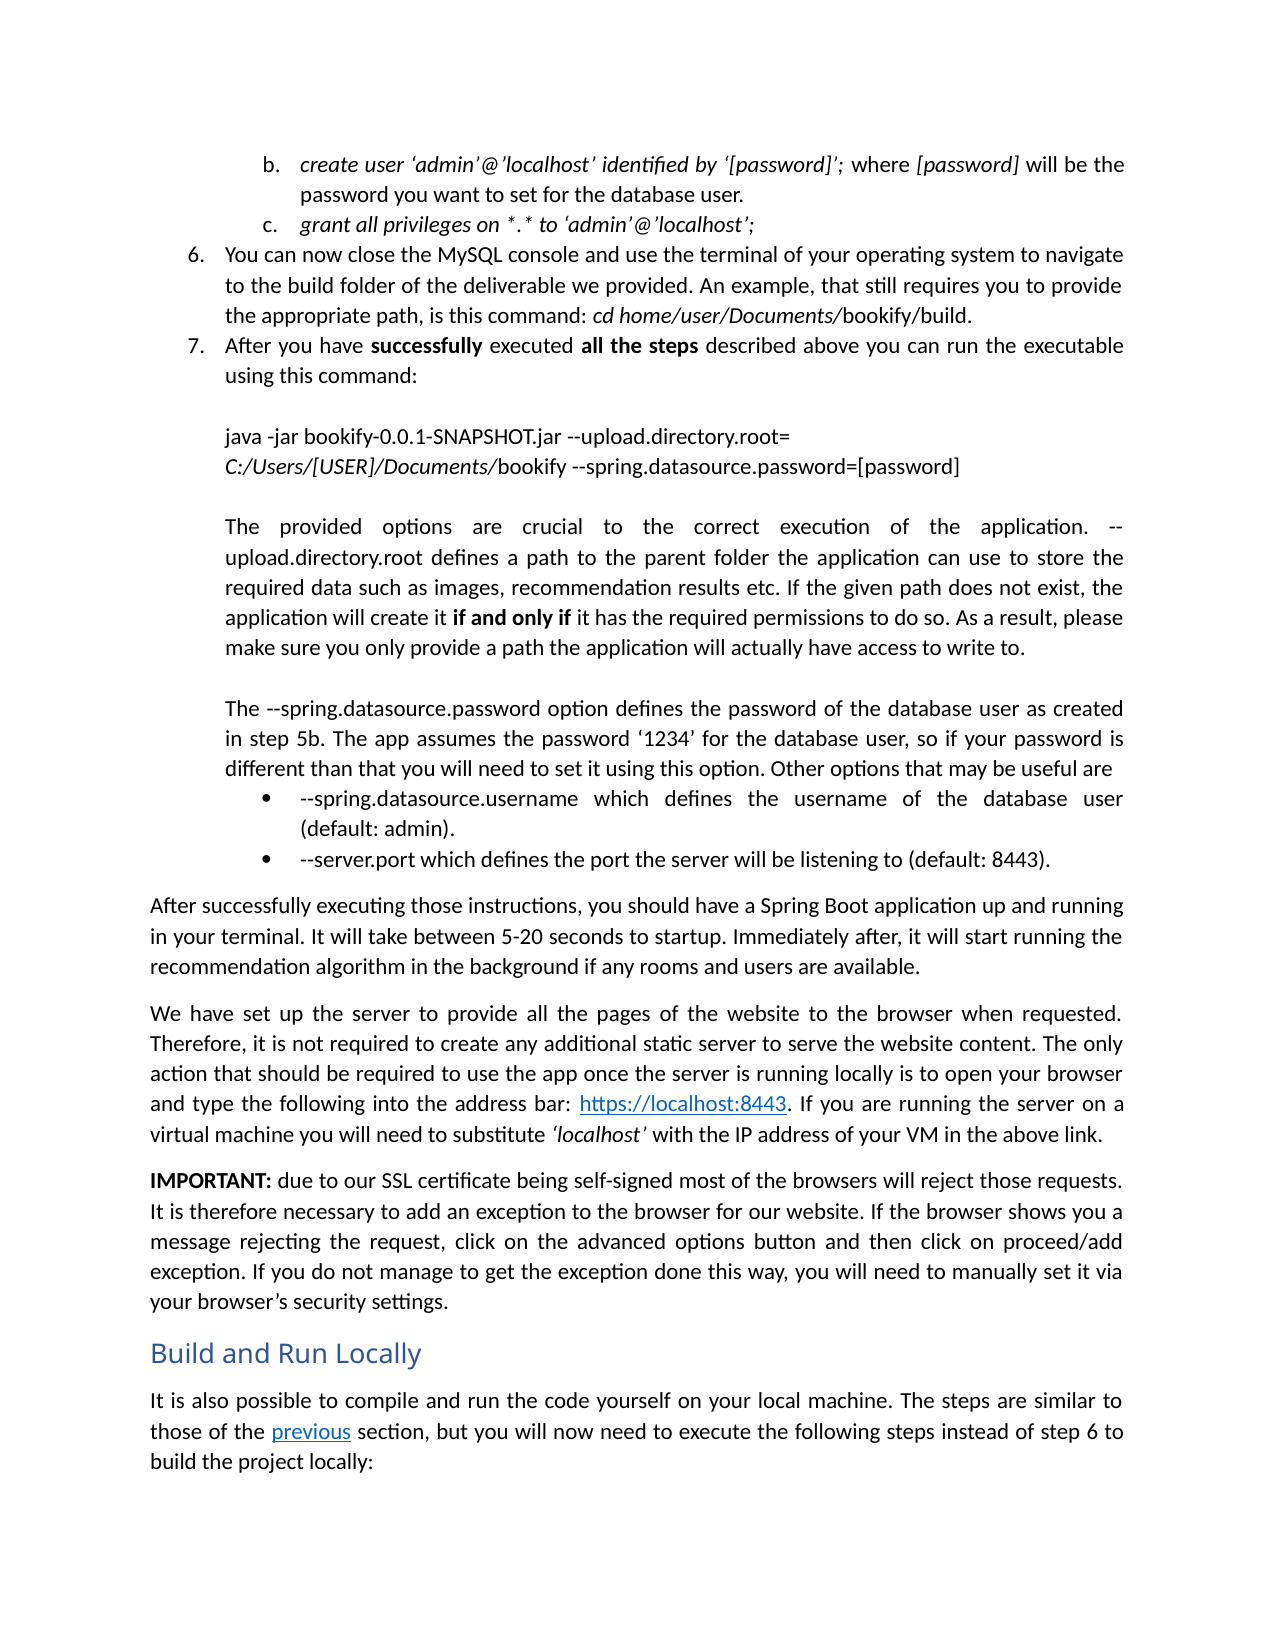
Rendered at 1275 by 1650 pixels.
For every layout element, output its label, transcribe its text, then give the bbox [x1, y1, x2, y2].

list create user ‘admin’@’localhost’ identified by ‘[password]’; where [password] will be the password you want to set for the database user. [262, 150, 1125, 208]
text After successfully executing those instructions, you should have a Spring Boot application up and running in your terminal. It will take between 5-20 seconds to startup. Immediately after, it will start running the recommendation algorithm in the background if any rooms and users are available. [150, 892, 1125, 980]
list The provided options are crucial to the correct execution of the application. --upload.directory.root defines a path to the parent folder the application can use to store the required data such as images, recommendation results etc. If the given path does not exist, the application will create it if and only if it has the required permissions to do so. As a result, please make sure you only provide a path the application will actually have access to write to. [225, 512, 1125, 661]
list java -jar bookify-0.0.1-SNAPSHOT.jar --upload.directory.root= C:/Users/[USER]/Documents/bookify --spring.datasource.password=[password] [225, 422, 1125, 480]
text We have set up the server to provide all the pages of the website to the browser when requested. Therefore, it is not required to create any additional static server to serve the website content. The only action that should be required to use the app once the server is running locally is to open your browser and type the following into the address bar: https://localhost:8443. If you are running the server on a virtual machine you will need to substitute ‘localhost’ with the IP address of your VM in the above link. [150, 999, 1125, 1148]
list You can now close the MySQL console and use the terminal of your operating system to navigate to the build folder of the deliverable we provided. An example, that still requires you to provide the appropriate path, is this command: cd home/user/Documents/bookify/build. [187, 241, 1125, 329]
list grant all privileges on *.* to ‘admin’@’localhost’; [262, 210, 1125, 238]
subtitle Build and Run Locally [150, 1334, 1125, 1371]
list --server.port which defines the port the server will be listening to (default: 8443). [262, 845, 1125, 873]
list The --spring.datasource.password option defines the password of the database user as created in step 5b. The app assumes the password ‘1234’ for the database user, so if your password is different than that you will need to set it using this option. Other options that may be useful are [225, 694, 1125, 782]
text It is also possible to compile and run the code yourself on your local machine. The steps are similar to those of the previous section, but you will now need to execute the following steps instead of step 6 to build the project locally: [150, 1387, 1125, 1475]
text IMPORTANT: due to our SSL certificate being self-signed most of the browsers will reject those requests. It is therefore necessary to add an exception to the browser for our website. If the browser shows you a message rejecting the request, click on the advanced options button and then click on proceed/add exception. If you do not manage to get the exception done this way, you will need to manually set it via your browser’s security settings. [150, 1167, 1125, 1316]
list After you have successfully executed all the steps described above you can run the executable using this command: [187, 331, 1125, 389]
list --spring.datasource.username which defines the username of the database user (default: admin). [262, 784, 1125, 843]
